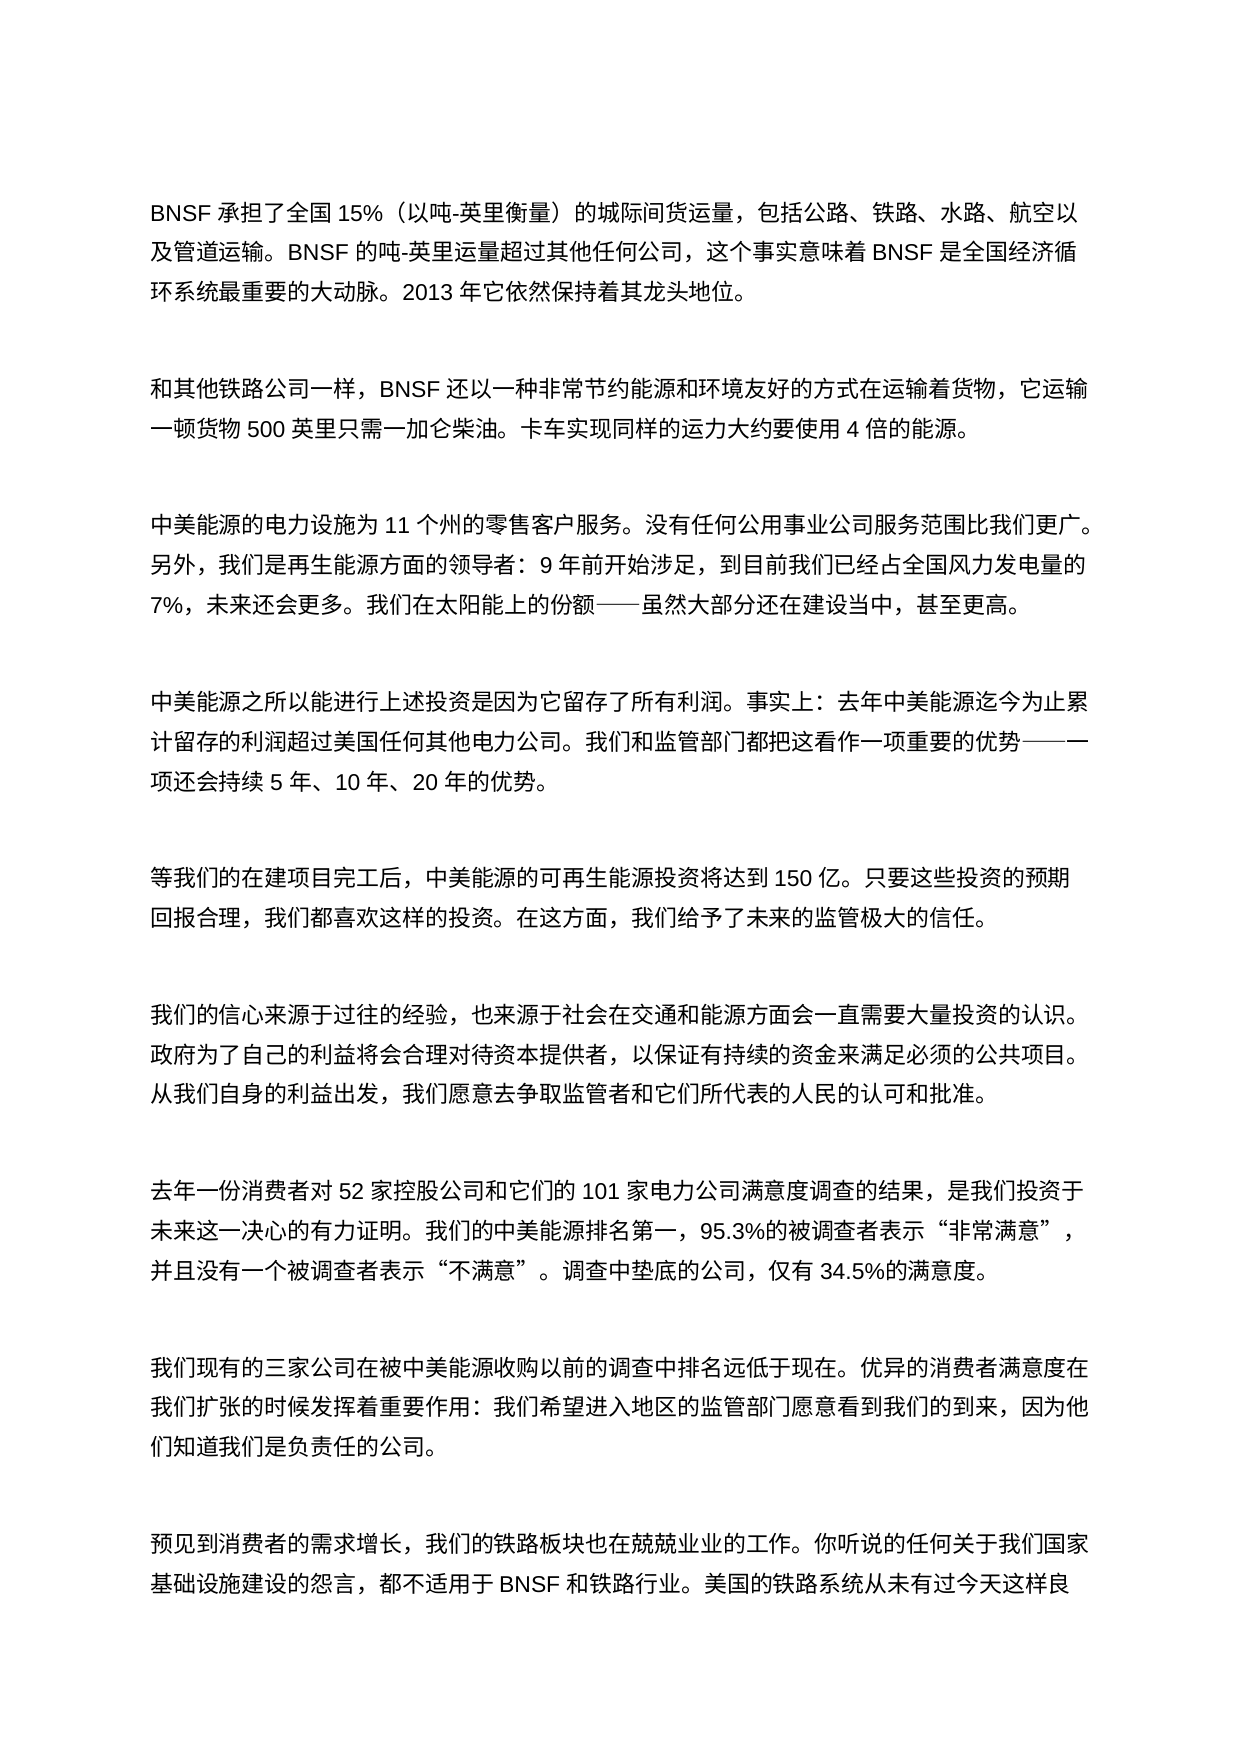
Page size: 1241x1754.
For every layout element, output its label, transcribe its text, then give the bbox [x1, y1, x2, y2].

text 中美能源之所以能进行上述投资是因为它留存了所有利润。事实上：去年中美能源迄今为止累计留存的利润超过美国任何其他电力公司。我们和监管部门都把这看作一项重要的优势——一项还会持续 5 年、10 年、20 年的优势。 [150, 684, 1090, 797]
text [150, 1526, 1090, 1599]
text 我们现有的三家公司在被中美能源收购以前的调查中排名远低于现在。优异的消费者满意度在我们扩张的时候发挥着重要作用：我们希望进入地区的监管部门愿意看到我们的到来，因为他们知道我们是负责任的公司。 [150, 1349, 1090, 1462]
text 和其他铁路公司一样，BNSF 还以一种非常节约能源和环境友好的方式在运输着货物，它运输一顿货物 500 英里只需一加仑柴油。卡车实现同样的运力大约要使用 4 倍的能源。 [150, 371, 1090, 444]
text 去年一份消费者对 52 家控股公司和它们的 101 家电力公司满意度调查的结果，是我们投资于未来这一决心的有力证明。我们的中美能源排名第一，95.3%的被调查者表示“非常满意”，并且没有一个被调查者表示“不满意”。调查中垫底的公司，仅有 34.5%的满意度。 [150, 1173, 1090, 1286]
text 中美能源的电力设施为 11 个州的零售客户服务。没有任何公用事业公司服务范围比我们更广。另外，我们是再生能源方面的领导者：9 年前开始涉足，到目前我们已经占全国风力发电量的 7%，未来还会更多。我们在太阳能上的份额——虽然大部分还在建设当中，甚至更高。 [150, 507, 1090, 620]
text 等我们的在建项目完工后，中美能源的可再生能源投资将达到 150 亿。只要这些投资的预期回报合理，我们都喜欢这样的投资。在这方面，我们给予了未来的监管极大的信任。 [150, 860, 1090, 933]
text 我们的信心来源于过往的经验，也来源于社会在交通和能源方面会一直需要大量投资的认识。政府为了自己的利益将会合理对待资本提供者，以保证有持续的资金来满足必须的公共项目。从我们自身的利益出发，我们愿意去争取监管者和它们所代表的人民的认可和批准。 [150, 997, 1090, 1109]
text BNSF 承担了全国 15%（以吨-英里衡量）的城际间货运量，包括公路、铁路、水路、航空以及管道运输。BNSF 的吨-英里运量超过其他任何公司，这个事实意味着 BNSF 是全国经济循环系统最重要的大动脉。2013 年它依然保持着其龙头地位。 [150, 194, 1090, 307]
